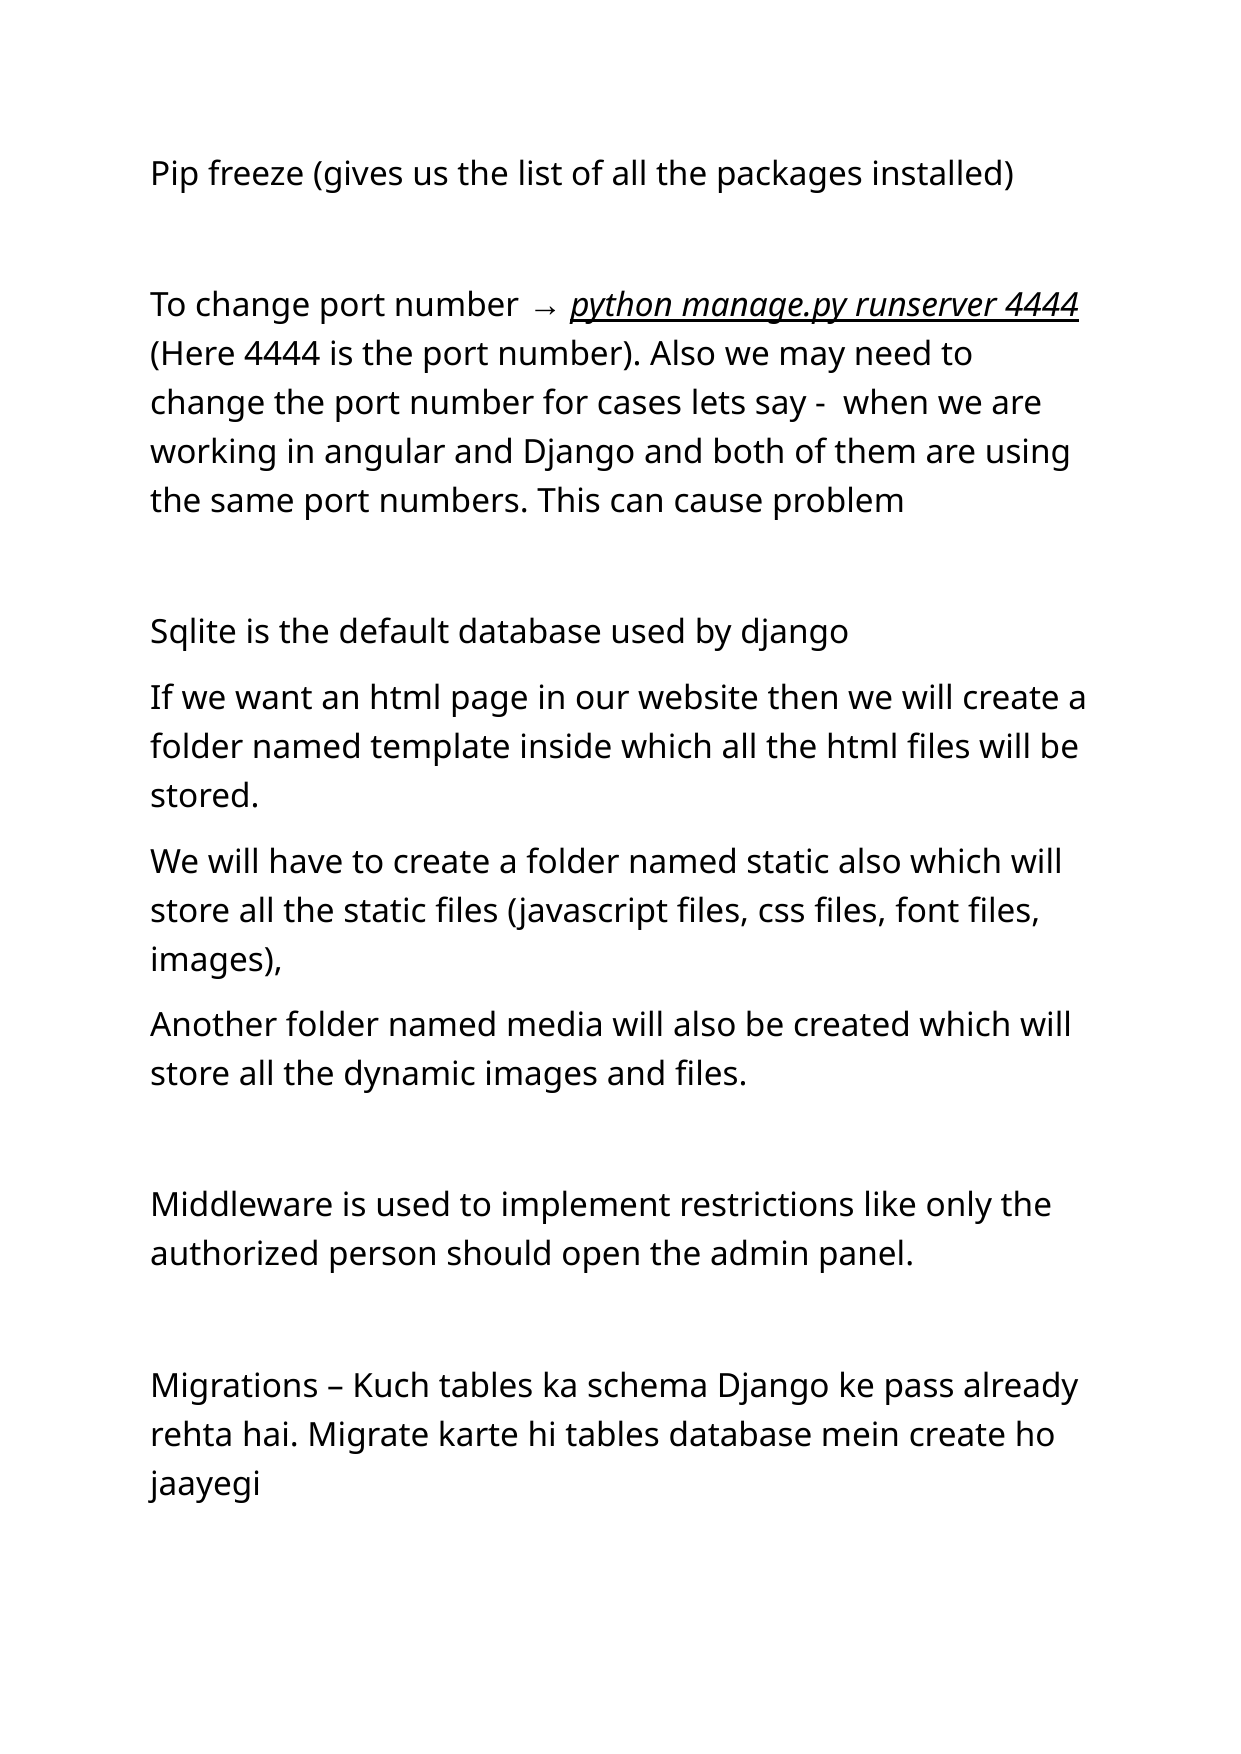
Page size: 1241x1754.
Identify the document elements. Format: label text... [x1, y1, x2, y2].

text If we want an html page in our website then we will create a folder named template inside which all the html files will be stored. [150, 674, 1090, 817]
text Another folder named media will also be created which will store all the dynamic images and files. [150, 1001, 1090, 1095]
text To change port number → python manage.py runserver 4444 (Here 4444 is the port number). Also we may need to change the port number for cases lets say - when we are working in angular and Django and both of them are using the same port numbers. This can cause problem [150, 281, 1090, 522]
text Migrations – Kuch tables ka schema Django ke pass already rehta hai. Migrate karte hi tables database mein create ho jaayegi [150, 1361, 1090, 1505]
text Middleware is used to implement restrictions like only the authorized person should open the admin panel. [150, 1181, 1090, 1276]
text We will have to create a folder named static also which will store all the static files (javascript files, css files, font files, images), [150, 837, 1090, 981]
text Pip freeze (gives us the list of all the packages installed) [150, 150, 1090, 195]
text Sqlite is the default database used by django [150, 608, 1090, 654]
